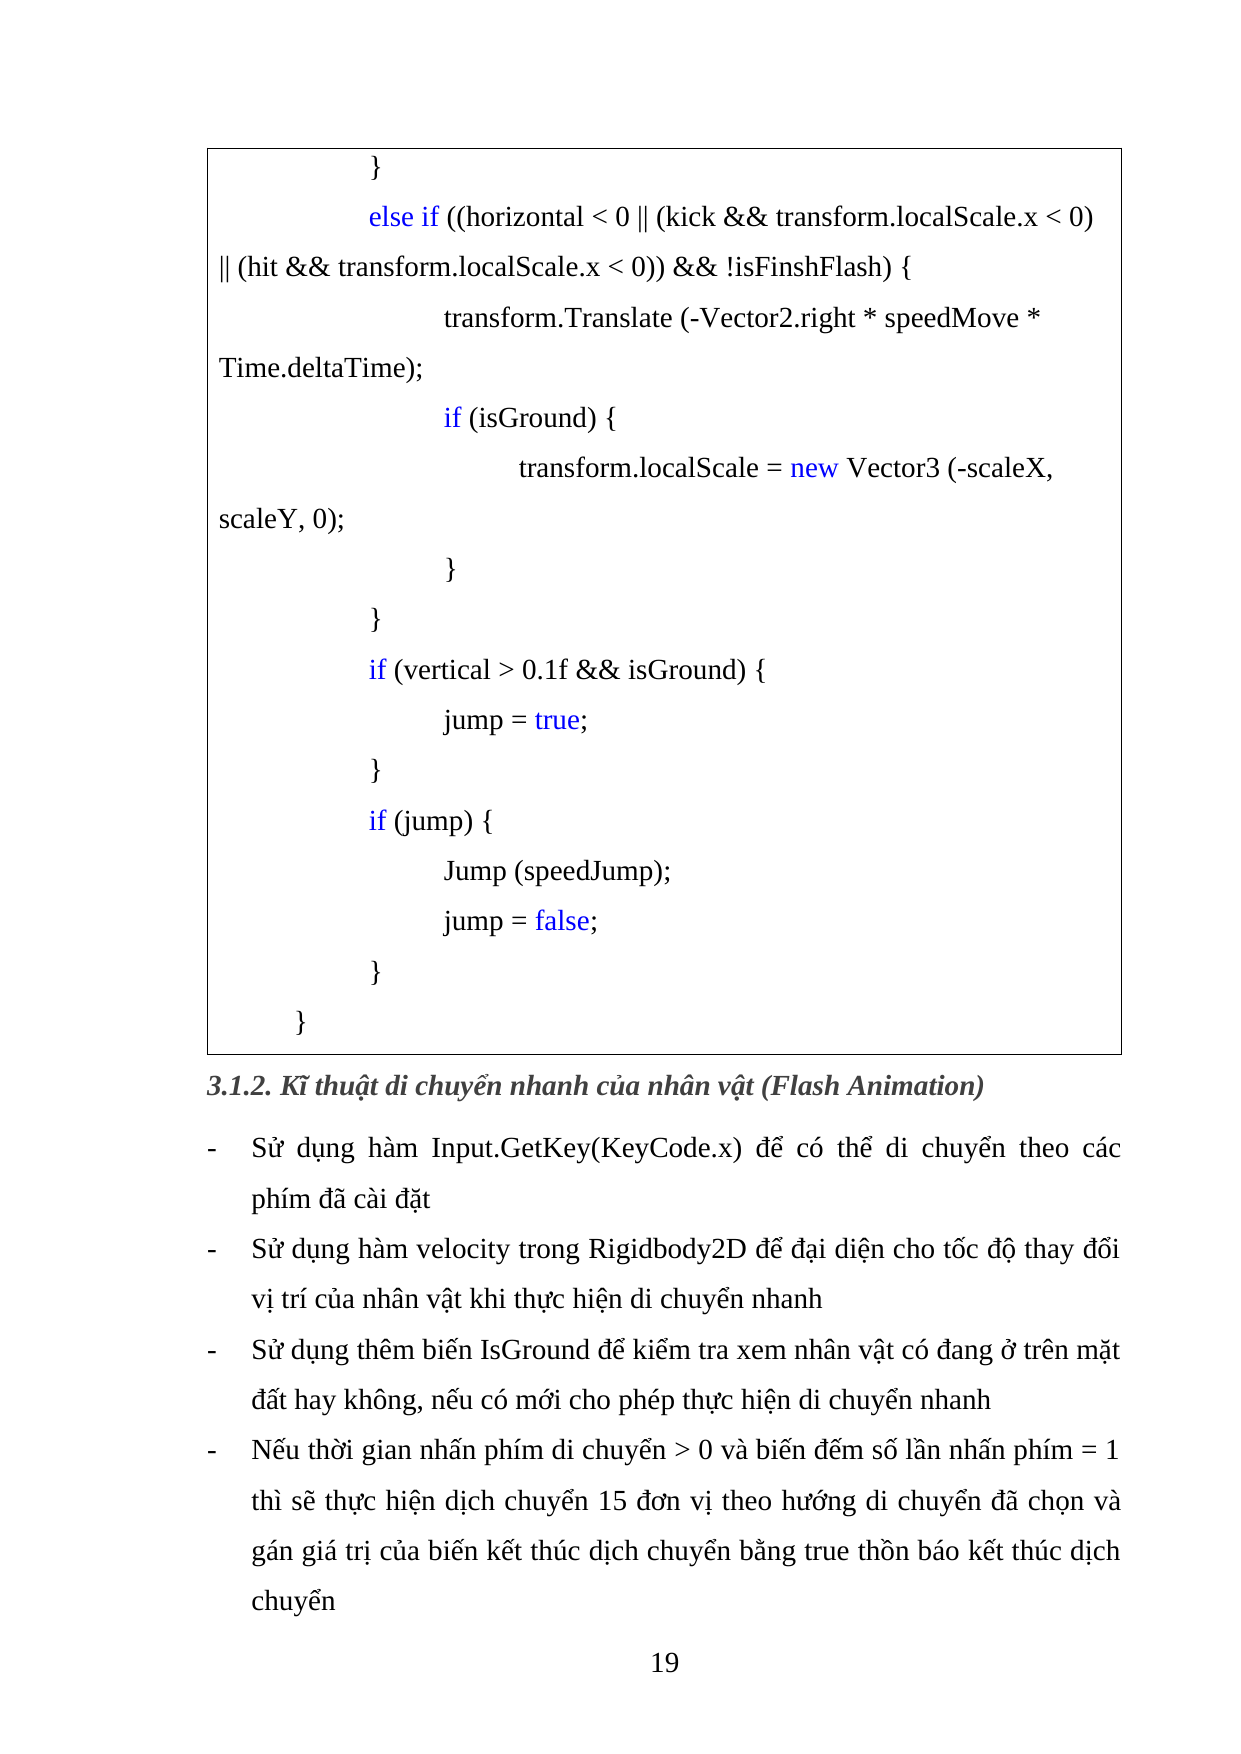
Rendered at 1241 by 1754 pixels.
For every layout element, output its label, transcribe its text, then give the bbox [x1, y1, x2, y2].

subtitle Kĩ thuật di chuyển nhanh của nhân vật (Flash Animation) [207, 1068, 1122, 1101]
list Sử dụng hàm velocity trong Rigidbody2D để đại diện cho tốc độ thay đổi vị trí của nhân vật khi thực hiện di chuyển nhanh [207, 1231, 1122, 1315]
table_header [208, 149, 1121, 1054]
list Sử dụng hàm Input.GetKey(KeyCode.x) để có thể di chuyển theo các phím đã cài đặt [207, 1131, 1122, 1214]
list Sử dụng thêm biến IsGround để kiểm tra xem nhân vật có đang ở trên mặt đất hay không, nếu có mới cho phép thực hiện di chuyển nhanh [207, 1332, 1122, 1416]
list Nếu thời gian nhấn phím di chuyển > 0 và biến đếm số lần nhấn phím = 1 thì sẽ thực hiện dịch chuyển 15 đơn vị theo hướng di chuyển đã chọn và gán giá trị của biến kết thúc dịch chuyển bằng true thồn báo kết thúc dịch chuyển [207, 1432, 1122, 1617]
